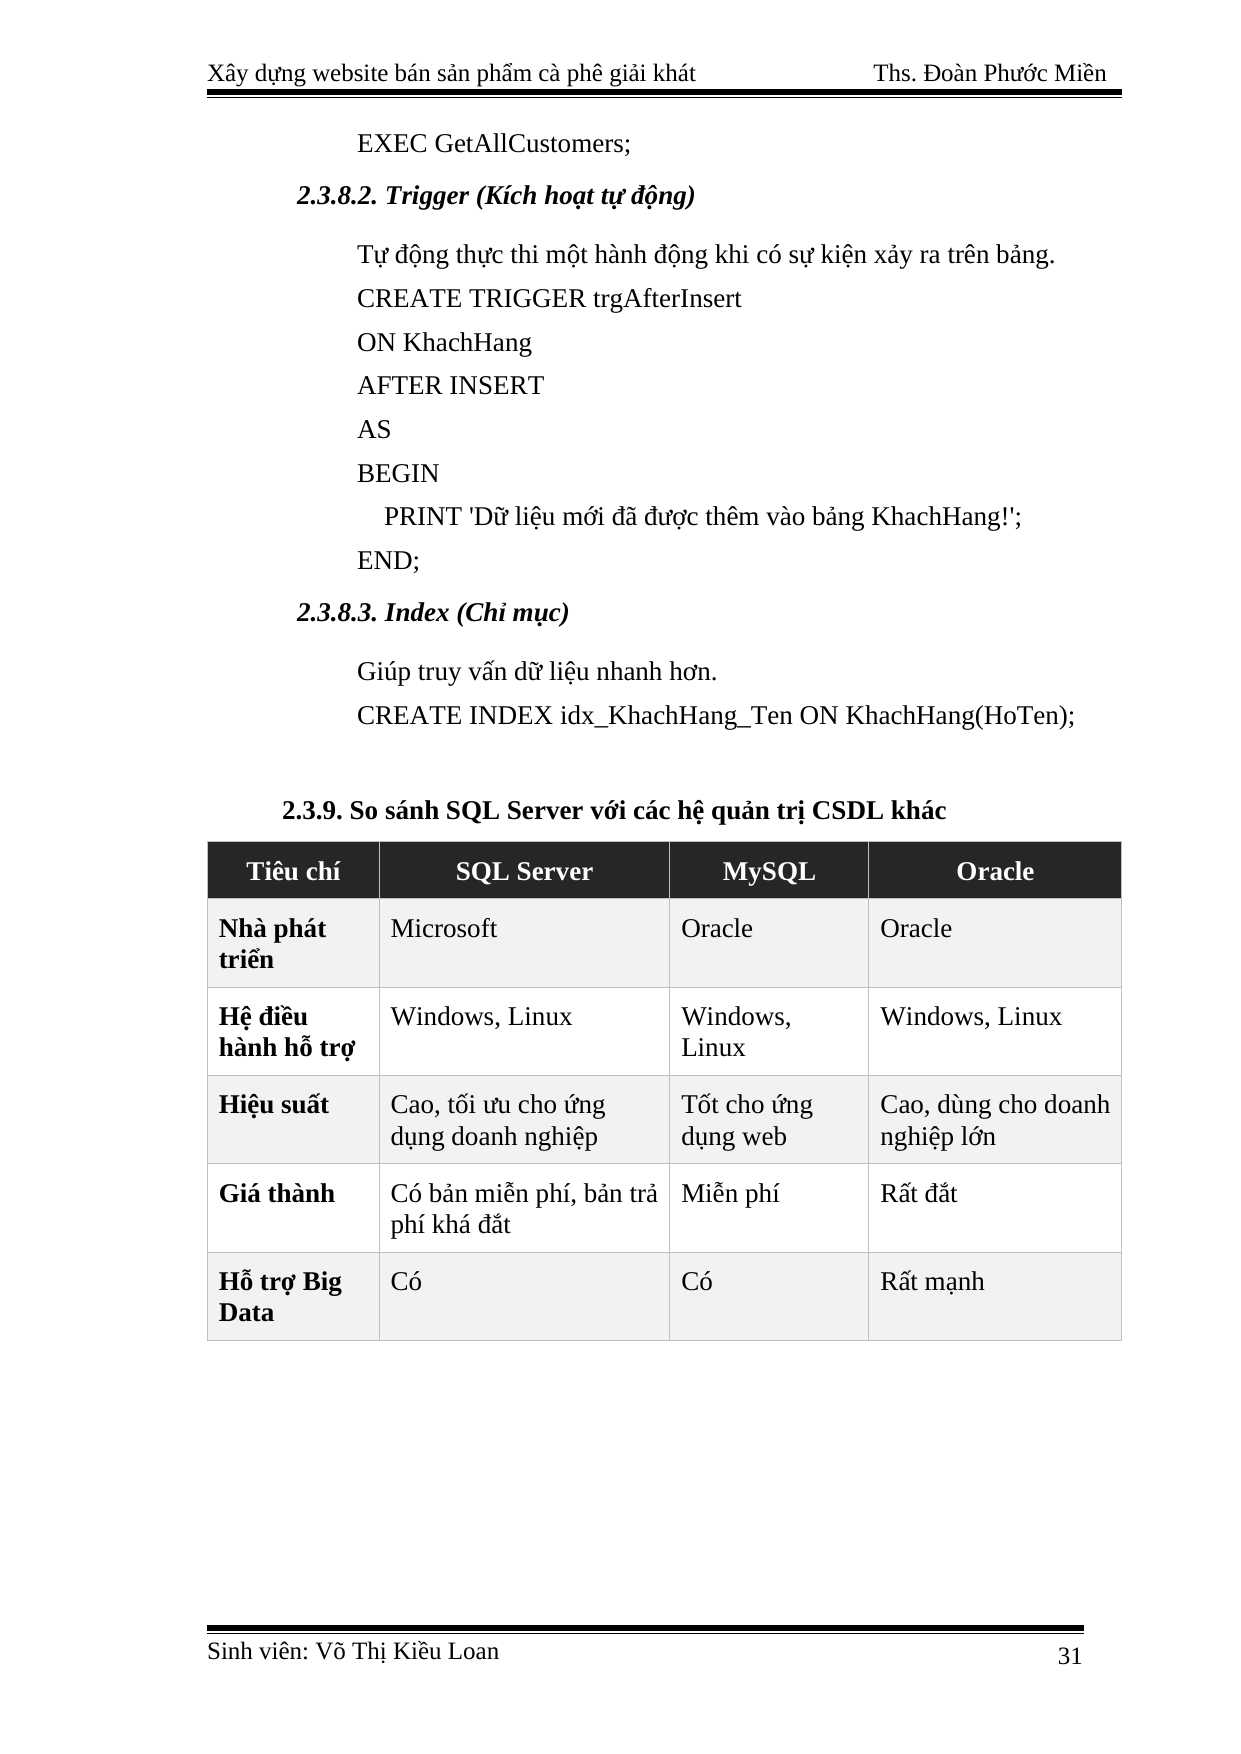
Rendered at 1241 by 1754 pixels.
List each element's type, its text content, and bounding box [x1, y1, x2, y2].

text AS [357, 413, 1122, 444]
table_cell Hỗ trợ Big Data [208, 1253, 379, 1340]
table_cell Oracle [869, 899, 1121, 987]
table_cell Rất đắt [869, 1164, 1121, 1252]
table_cell Nhà phát triển [208, 899, 379, 987]
text Giúp truy vấn dữ liệu nhanh hơn. [357, 655, 1122, 686]
table_header MySQL [670, 842, 868, 898]
table_cell Windows, Linux [869, 988, 1121, 1075]
text EXEC GetAllCustomers; [357, 127, 1122, 158]
subtitle 2.3.8.3. Index (Chỉ mục) [297, 596, 1122, 627]
table_cell Có bản miễn phí, bản trả phí khá đắt [380, 1164, 669, 1252]
subtitle 2.3.9. So sánh SQL Server với các hệ quản trị CSDL khác [207, 794, 1122, 826]
table_header Oracle [869, 842, 1121, 898]
table_cell Hiệu suất [208, 1076, 379, 1163]
text ON KhachHang [357, 326, 1122, 357]
table_cell Windows, Linux [670, 988, 868, 1075]
table_cell Cao, dùng cho doanh nghiệp lớn [869, 1076, 1121, 1163]
text PRINT 'Dữ liệu mới đã được thêm vào bảng KhachHang!'; [357, 500, 1122, 531]
table_cell Microsoft [380, 899, 669, 987]
table_cell Có [670, 1253, 868, 1340]
table_header SQL Server [380, 842, 669, 898]
table_cell Miễn phí [670, 1164, 868, 1252]
text CREATE INDEX idx_KhachHang_Ten ON KhachHang(HoTen); [357, 699, 1122, 730]
text CREATE TRIGGER trgAfterInsert [357, 282, 1122, 313]
table_cell Rất mạnh [869, 1253, 1121, 1340]
table_cell Cao, tối ưu cho ứng dụng doanh nghiệp [380, 1076, 669, 1163]
text Tự động thực thi một hành động khi có sự kiện xảy ra trên bảng. [357, 238, 1122, 269]
table_cell Hệ điều hành hỗ trợ [208, 988, 379, 1075]
table_cell Có [380, 1253, 669, 1340]
subtitle 2.3.8.2. Trigger (Kích hoạt tự động) [297, 179, 1122, 210]
table_cell Giá thành [208, 1164, 379, 1252]
table_header Tiêu chí [208, 842, 379, 898]
text BEGIN [357, 457, 1122, 488]
table_cell Oracle [670, 899, 868, 987]
text END; [357, 544, 1122, 575]
table_cell Windows, Linux [380, 988, 669, 1075]
text AFTER INSERT [357, 369, 1122, 401]
table_cell Tốt cho ứng dụng web [670, 1076, 868, 1163]
